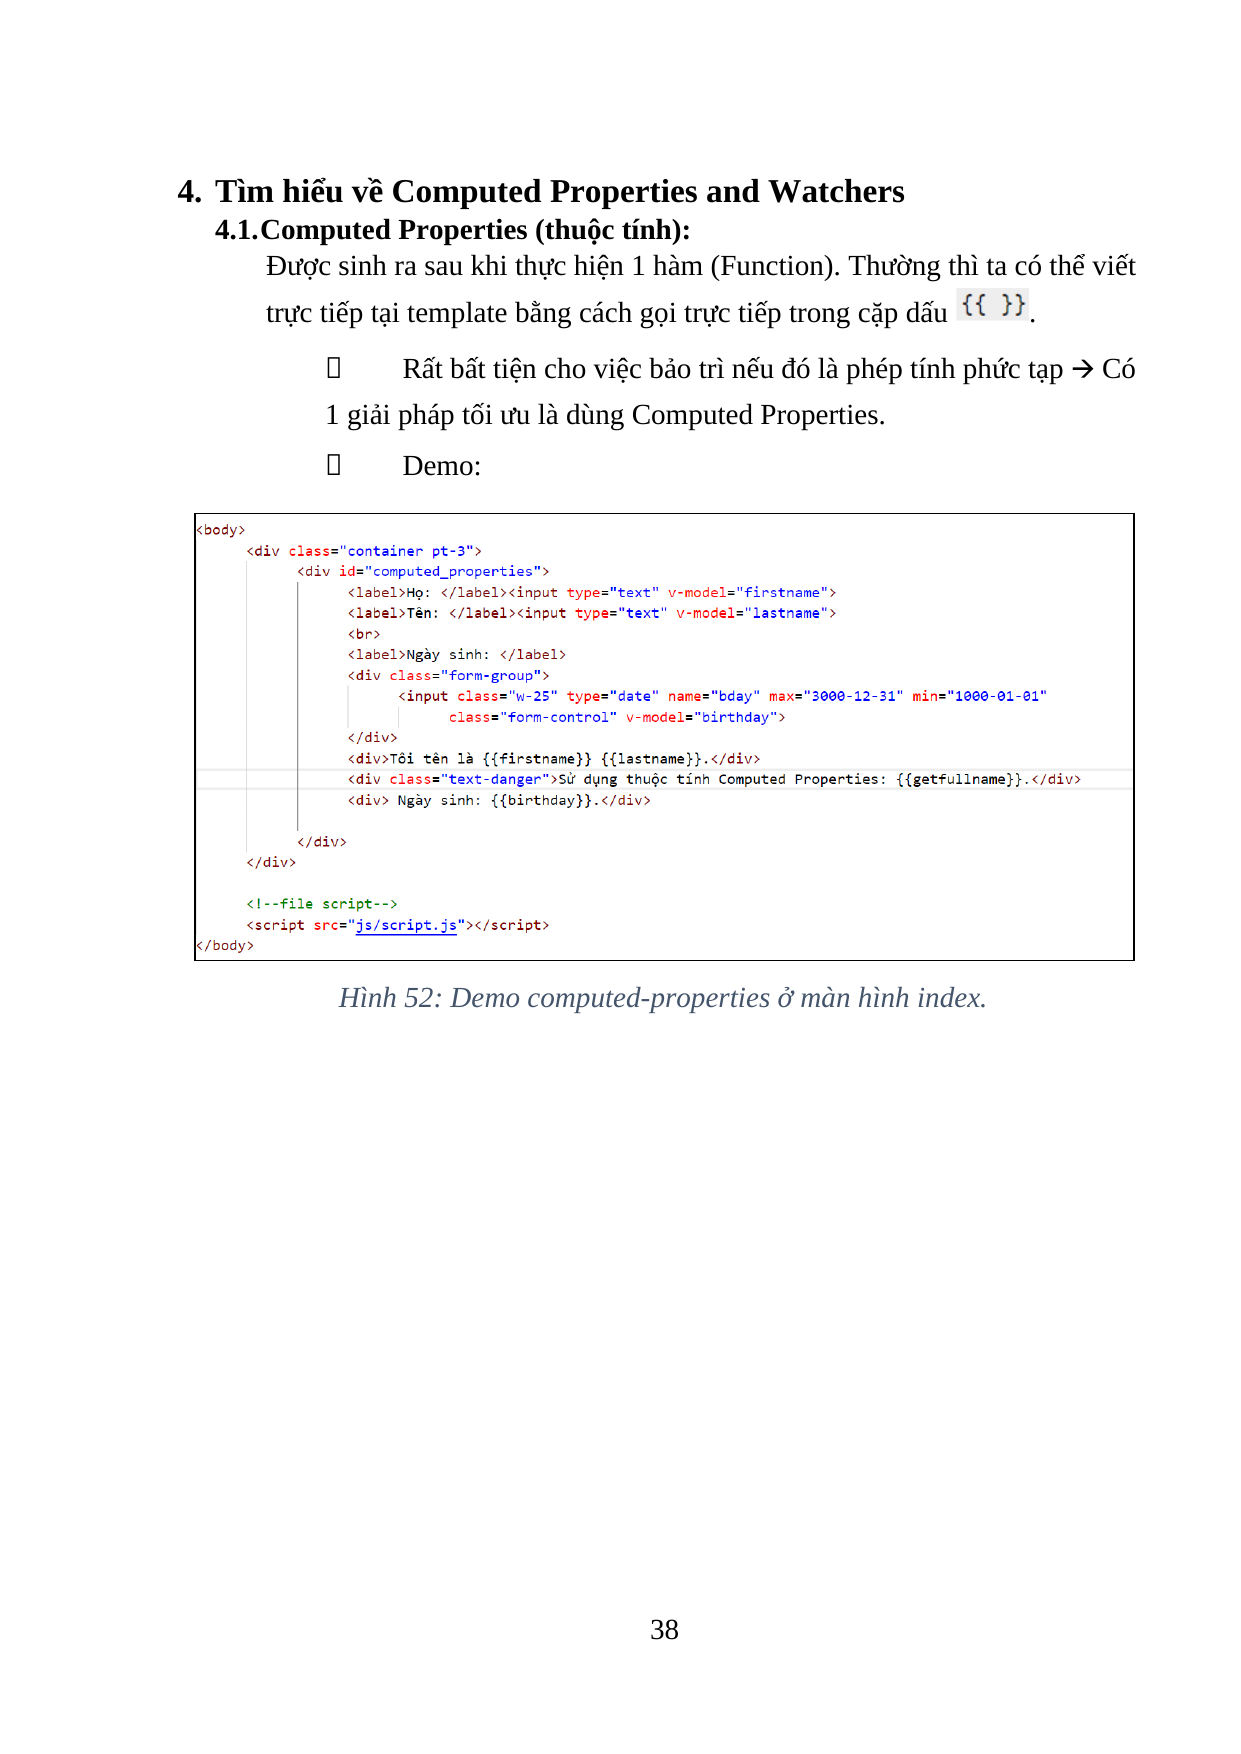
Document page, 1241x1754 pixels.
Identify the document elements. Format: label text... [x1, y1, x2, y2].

picture [956, 288, 1029, 322]
picture [196, 514, 1133, 960]
list Demo: [325, 432, 1152, 492]
text Được sinh ra sau khi thực hiện 1 hàm (Function). Thường thì ta có thể viết trực tiếp tại template bằng cách gọi trực tiếp trong cặp dấu . [266, 248, 1152, 331]
text Hình 52: Demo computed-properties ở màn hình index. [177, 981, 1152, 1014]
list Tìm hiểu về Computed Properties and Watchers [177, 171, 1152, 209]
list Rất bất tiện cho việc bảo trì nếu đó là phép tính phức tạp 🡪 Có 1 giải pháp tối ưu là dùng Computed Properties. [325, 335, 1152, 430]
list Computed Properties (thuộc tính): [215, 212, 1152, 246]
